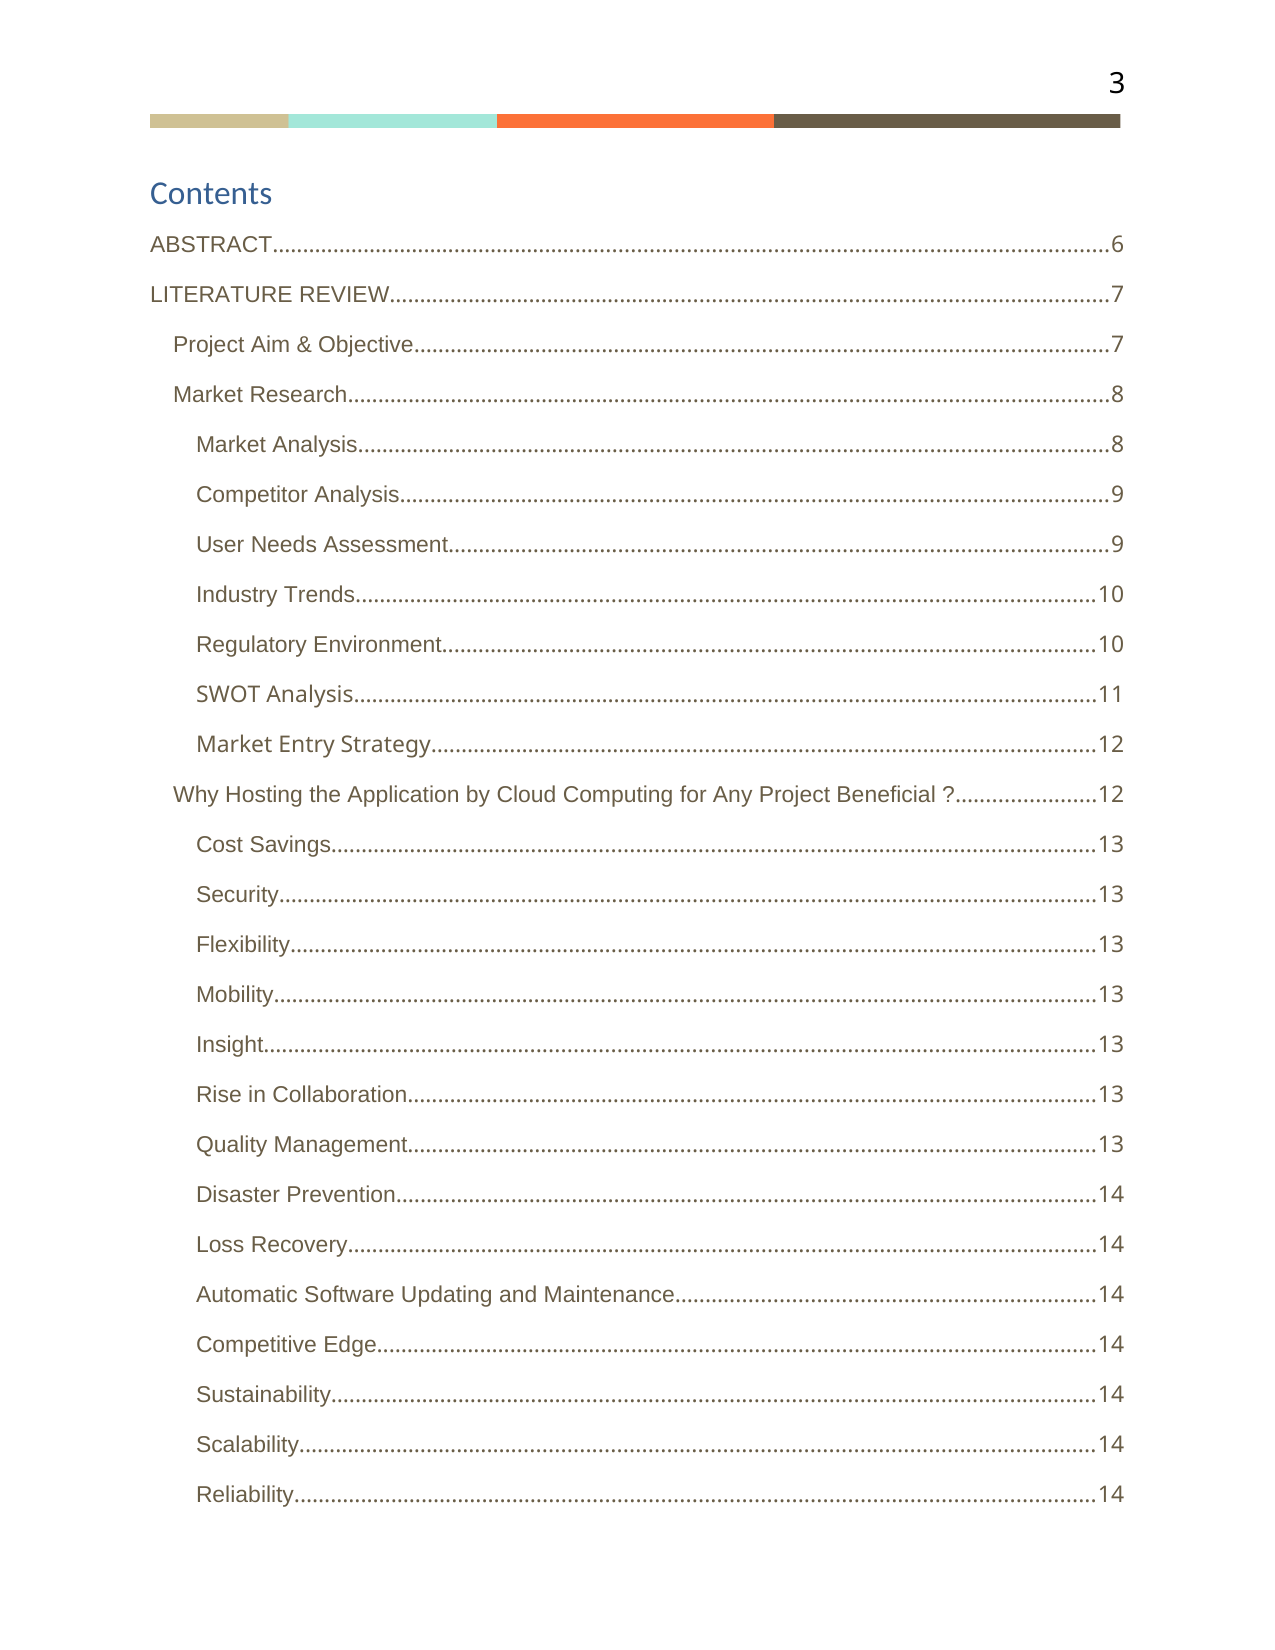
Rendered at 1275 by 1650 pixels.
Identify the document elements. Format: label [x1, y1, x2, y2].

picture [150, 114, 1121, 128]
